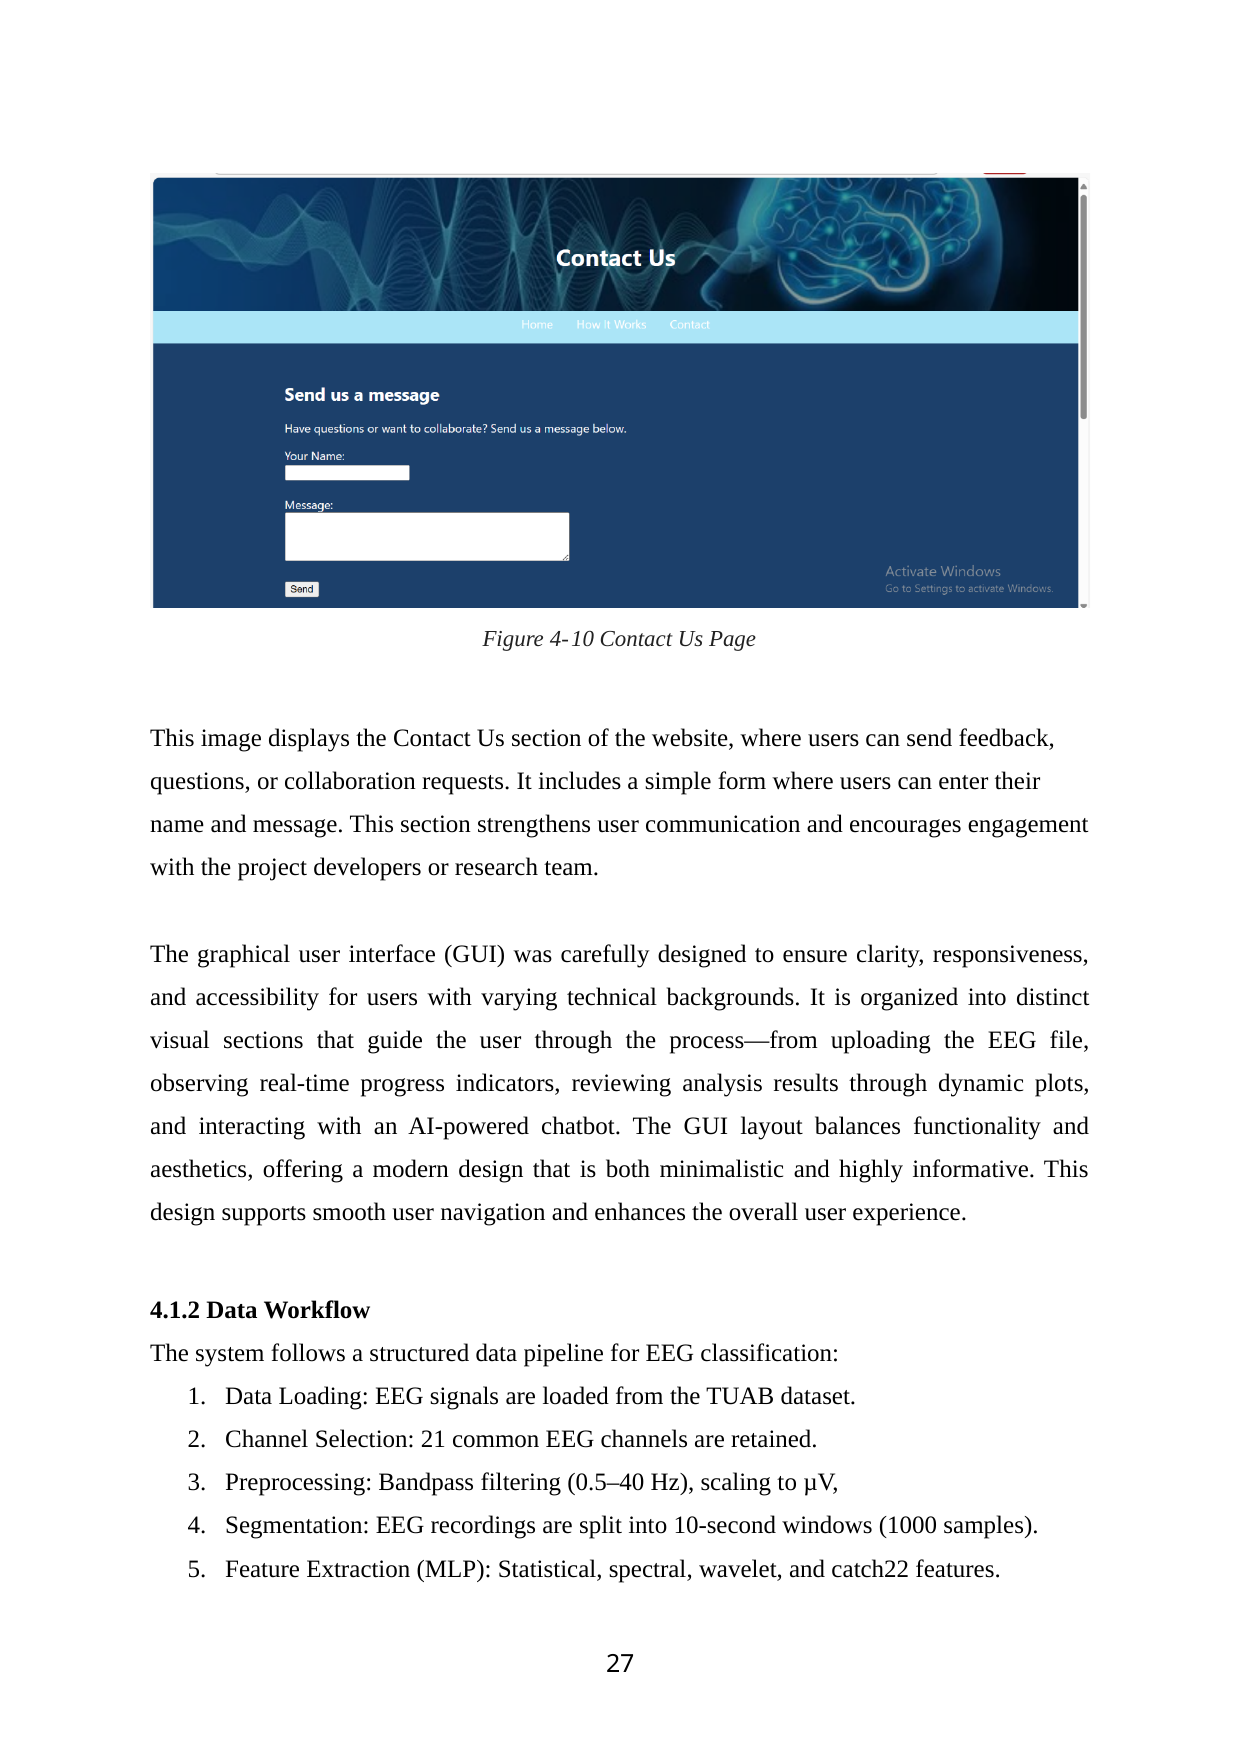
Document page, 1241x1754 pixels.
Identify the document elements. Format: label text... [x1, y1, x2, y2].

subtitle Data Workflow [150, 1295, 1090, 1324]
picture [150, 173, 1091, 608]
list Preprocessing: Bandpass filtering (0.5–40 Hz), scaling to µV, [187, 1467, 1090, 1496]
text This image displays the Contact Us section of the website, where users can send feedback, questions, or collaboration requests. It includes a simple form where users can enter their name and message. This section strengthens user communication and encourages engagement with the project developers or research team. [150, 723, 1090, 881]
text The system follows a structured data pipeline for EEG classification: [150, 1338, 1090, 1367]
text The graphical user interface (GUI) was carefully designed to ensure clarity, responsiveness, and accessibility for users with varying technical backgrounds. It is organized into distinct visual sections that guide the user through the process—from uploading the EEG file, observing real-time progress indicators, reviewing analysis results through dynamic plots, and interacting with an AI-powered chatbot. The GUI layout balances functionality and aesthetics, offering a modern design that is both minimalistic and highly informative. This design supports smooth user navigation and enhances the overall user experience. [150, 939, 1090, 1226]
list Channel Selection: 21 common EEG channels are retained. [187, 1424, 1090, 1453]
list Segmentation: EEG recordings are split into 10-second windows (1000 samples). [187, 1511, 1090, 1539]
list Feature Extraction (MLP): Statistical, spectral, wavelet, and catch22 features. [187, 1554, 1090, 1582]
list Data Loading: EEG signals are loaded from the TUAB dataset. [187, 1381, 1090, 1410]
